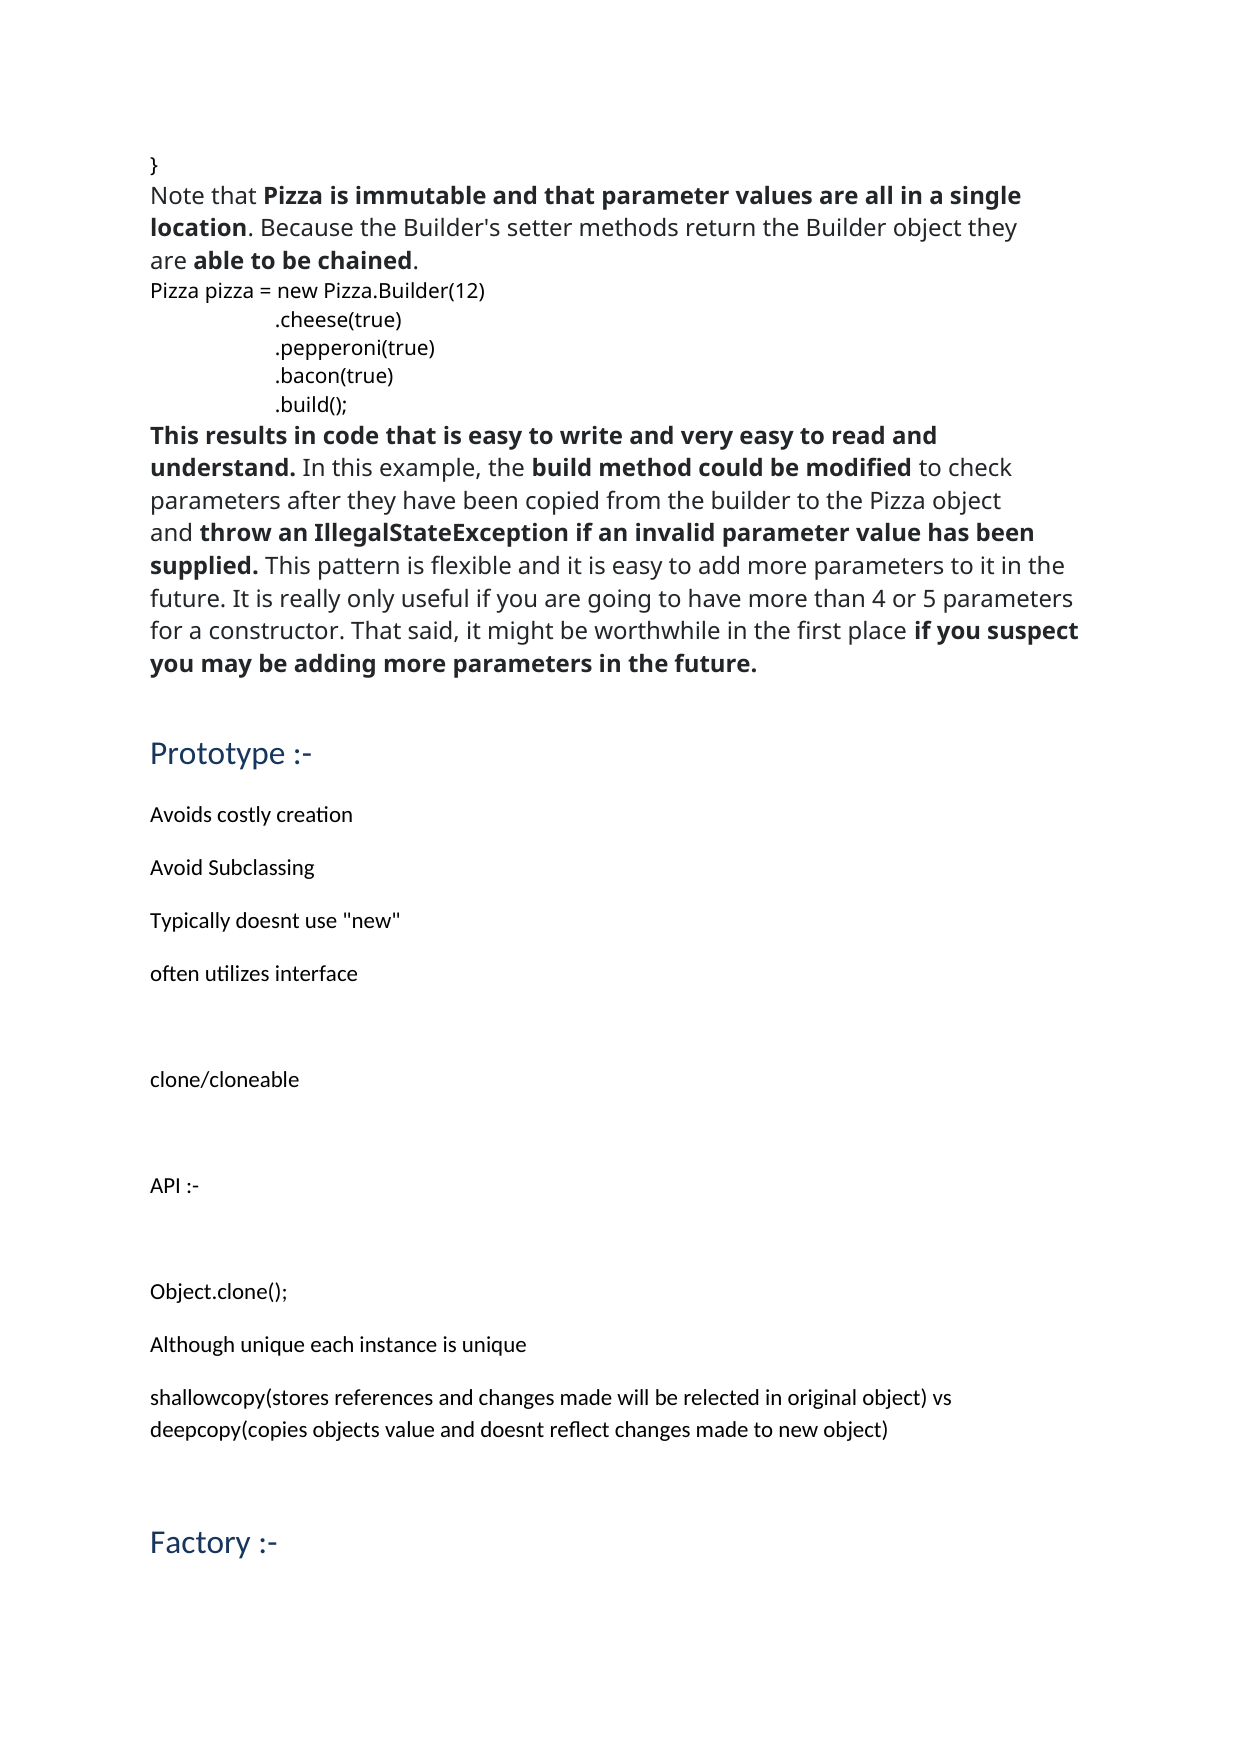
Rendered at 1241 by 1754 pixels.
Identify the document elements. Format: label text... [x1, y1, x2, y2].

text Note that Pizza is immutable and that parameter values are all in a single location. Because the Builder's setter methods return the Builder object they are able to be chained. [150, 178, 1090, 276]
text Pizza pizza = new Pizza.Builder(12) [150, 276, 1090, 305]
text .build(); [150, 390, 1090, 418]
text API :- [150, 1171, 1090, 1199]
text Typically doesnt use "new" [150, 906, 1090, 934]
text shallowcopy(stores references and changes made will be relected in original object) vs deepcopy(copies objects value and doesnt reflect changes made to new object) [150, 1383, 1090, 1443]
text } [150, 150, 1090, 178]
text often utilizes interface [150, 959, 1090, 987]
text Object.clone(); [150, 1277, 1090, 1305]
text .cheese(true) [150, 305, 1090, 333]
text .pepperoni(true) [150, 333, 1090, 362]
text Avoids costly creation [150, 800, 1090, 828]
text .bacon(true) [150, 362, 1090, 390]
text Factory :- [150, 1521, 1090, 1562]
text Avoid Subclassing [150, 853, 1090, 881]
text This results in code that is easy to write and very easy to read and understand. In this example, the build method could be modified to check parameters after they have been copied from the builder to the Pizza object and throw an IllegalStateException if an invalid parameter value has been supplied. This pattern is flexible and it is easy to add more parameters to it in the future. It is really only useful if you are going to have more than 4 or 5 parameters for a constructor. That said, it might be worthwhile in the first place if you suspect you may be adding more parameters in the future. [150, 418, 1090, 679]
text clone/cloneable [150, 1065, 1090, 1093]
text Although unique each instance is unique [150, 1330, 1090, 1358]
text Prototype :- [150, 732, 1090, 773]
